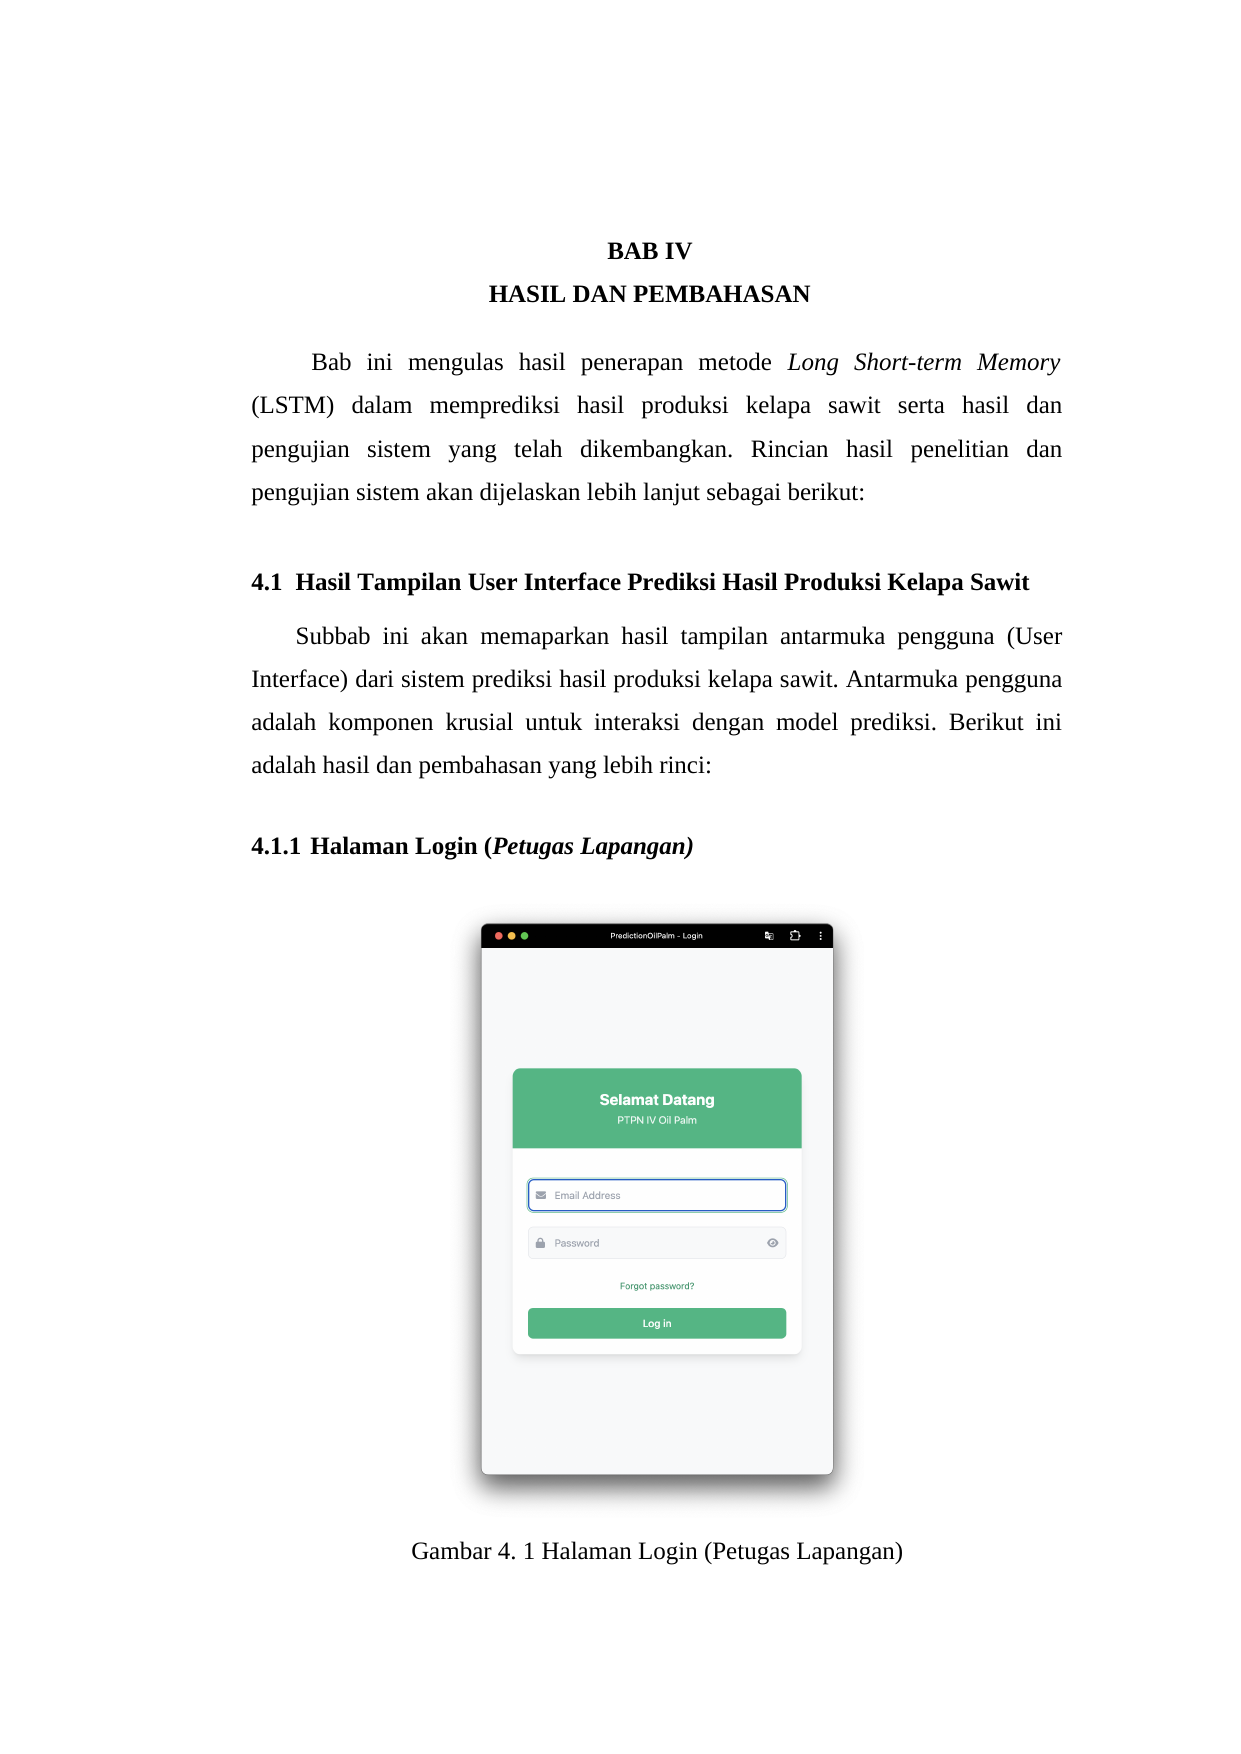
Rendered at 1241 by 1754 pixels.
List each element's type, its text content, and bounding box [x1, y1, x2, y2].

text Bab ini mengulas hasil penerapan metode Long Short-term Memory (LSTM) dalam memprediksi hasil produksi kelapa sawit serta hasil dan pengujian sistem yang telah dikembangkan. Rincian hasil penelitian dan pengujian sistem akan dijelaskan lebih lanjut sebagai berikut: [251, 347, 1063, 506]
subtitle BAB IV [236, 236, 1063, 265]
text Gambar 4. 1 Halaman Login (Petugas Lapangan) [251, 1536, 1063, 1564]
list Halaman Login (Petugas Lapangan) [251, 831, 1063, 860]
text Subbab ini akan memaparkan hasil tampilan antarmuka pengguna (User Interface) dari sistem prediksi hasil produksi kelapa sawit. Antarmuka pengguna adalah komponen krusial untuk interaksi dengan model prediksi. Berikut ini adalah hasil dan pembahasan yang lebih rinci: [251, 621, 1063, 779]
subtitle Hasil Tampilan User Interface Prediksi Hasil Produksi Kelapa Sawit [251, 567, 1063, 596]
picture [446, 899, 869, 1522]
subtitle HASIL DAN PEMBAHASAN [236, 279, 1063, 308]
